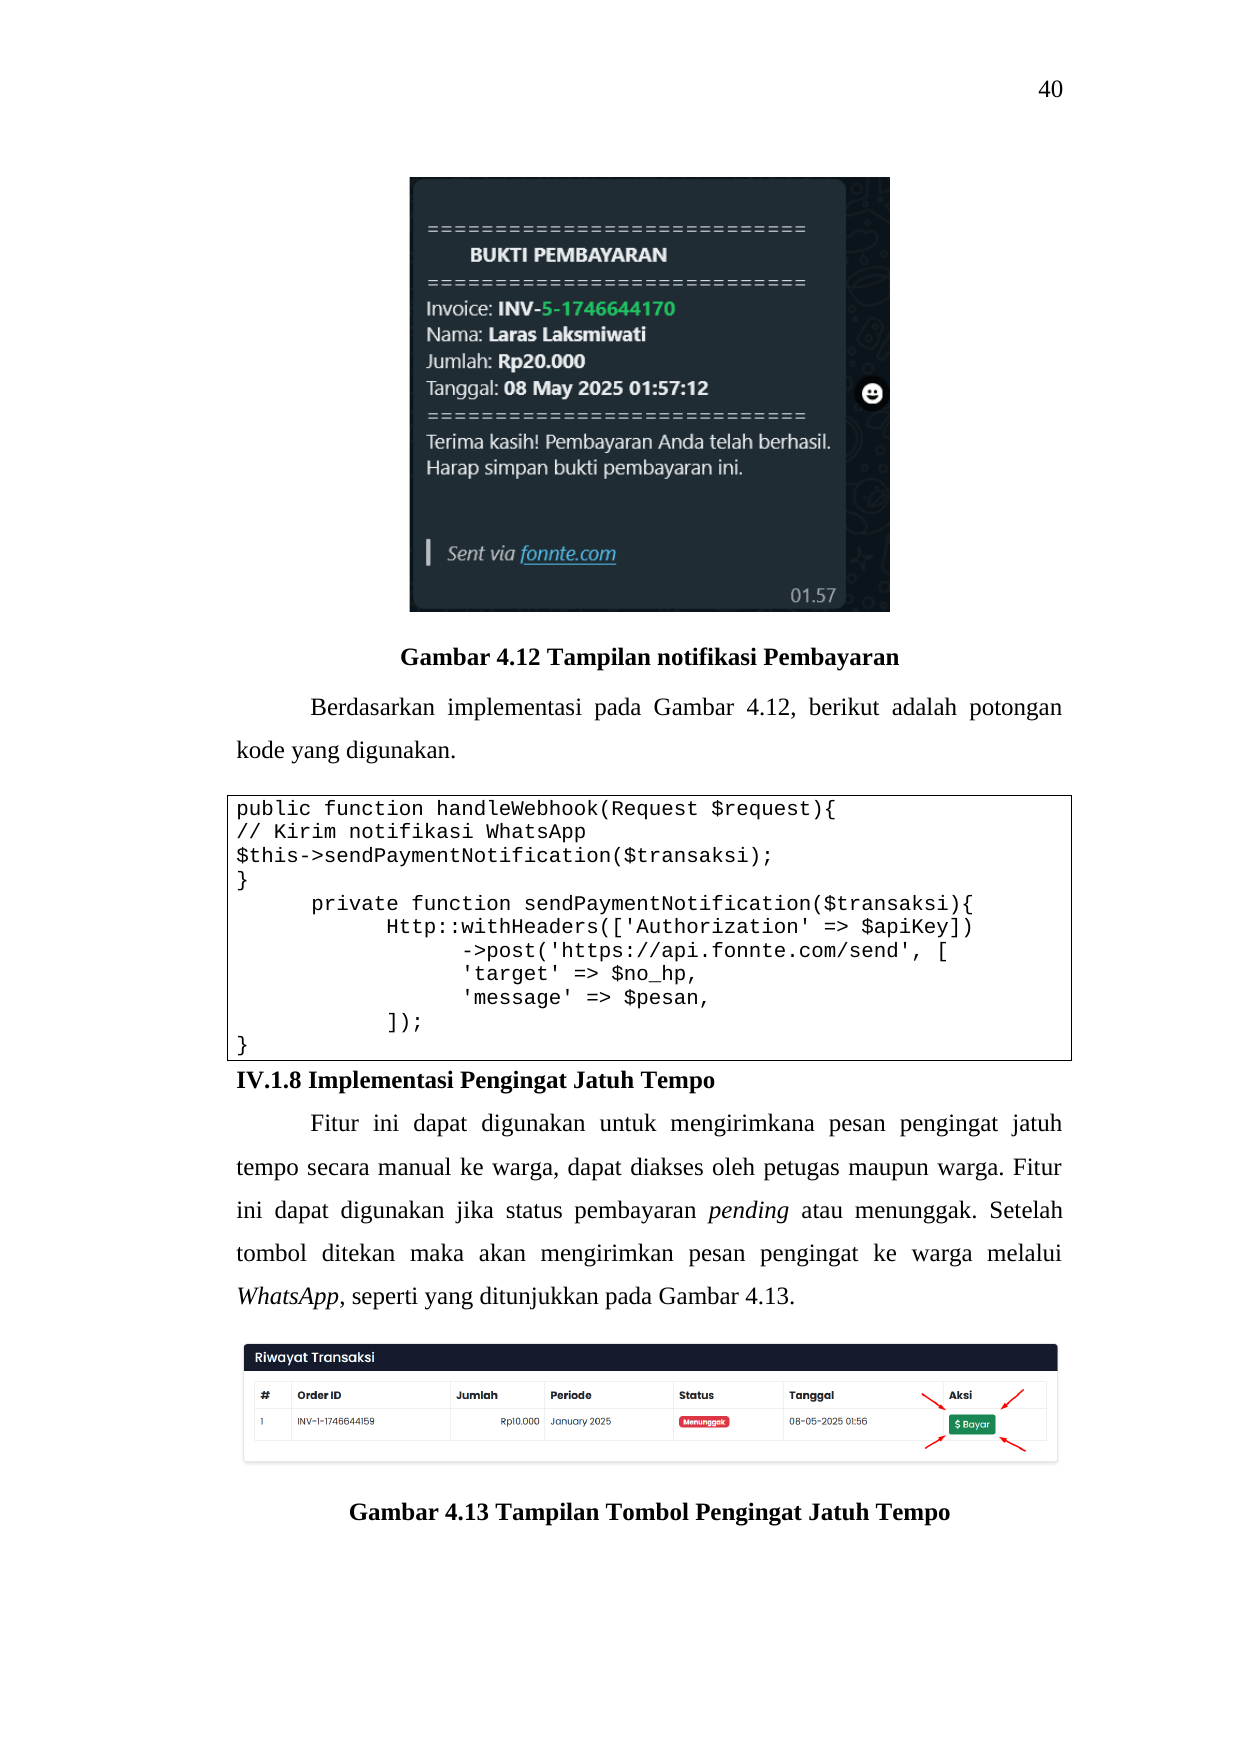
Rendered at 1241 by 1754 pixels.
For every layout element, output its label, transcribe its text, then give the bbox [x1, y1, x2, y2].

text Gambar 4.12 Tampilan notifikasi Pembayaran [236, 642, 1063, 671]
picture [409, 177, 890, 612]
text } [236, 869, 1063, 892]
text $this->sendPaymentNotification($transaksi); [236, 845, 1063, 869]
text Berdasarkan implementasi pada Gambar 4.12, berikut adalah potongan kode yang digunakan. [236, 692, 1063, 764]
text 'message' => $pesan, [236, 987, 1063, 1011]
picture [236, 1340, 1063, 1466]
text private function sendPaymentNotification($transaksi){ [236, 892, 1063, 916]
text // Kirim notifikasi WhatsApp [236, 822, 1063, 845]
text public function handleWebhook(Request $request){ [228, 796, 1071, 822]
text ->post('https://api.fonnte.com/send', [ [236, 940, 1063, 963]
text } [228, 1031, 1071, 1060]
text 'target' => $no_hp, [236, 963, 1063, 987]
text Gambar 4.13 Tampilan Tombol Pengingat Jatuh Tempo [236, 1497, 1063, 1526]
text ]); [236, 1011, 1063, 1031]
list Fitur ini dapat digunakan untuk mengirimkana pesan pengingat jatuh tempo secara manual ke warga, dapat diakses oleh petugas maupun warga. Fitur ini dapat digunakan jika status pembayaran pending atau menunggak. Setelah tombol ditekan maka akan mengirimkan pesan pengingat ke warga melalui WhatsApp, seperti yang ditunjukkan pada Gambar 4.13. [236, 1108, 1063, 1310]
text Http::withHeaders(['Authorization' => $apiKey]) [236, 916, 1063, 940]
subtitle Implementasi Pengingat Jatuh Tempo [236, 1065, 1063, 1094]
